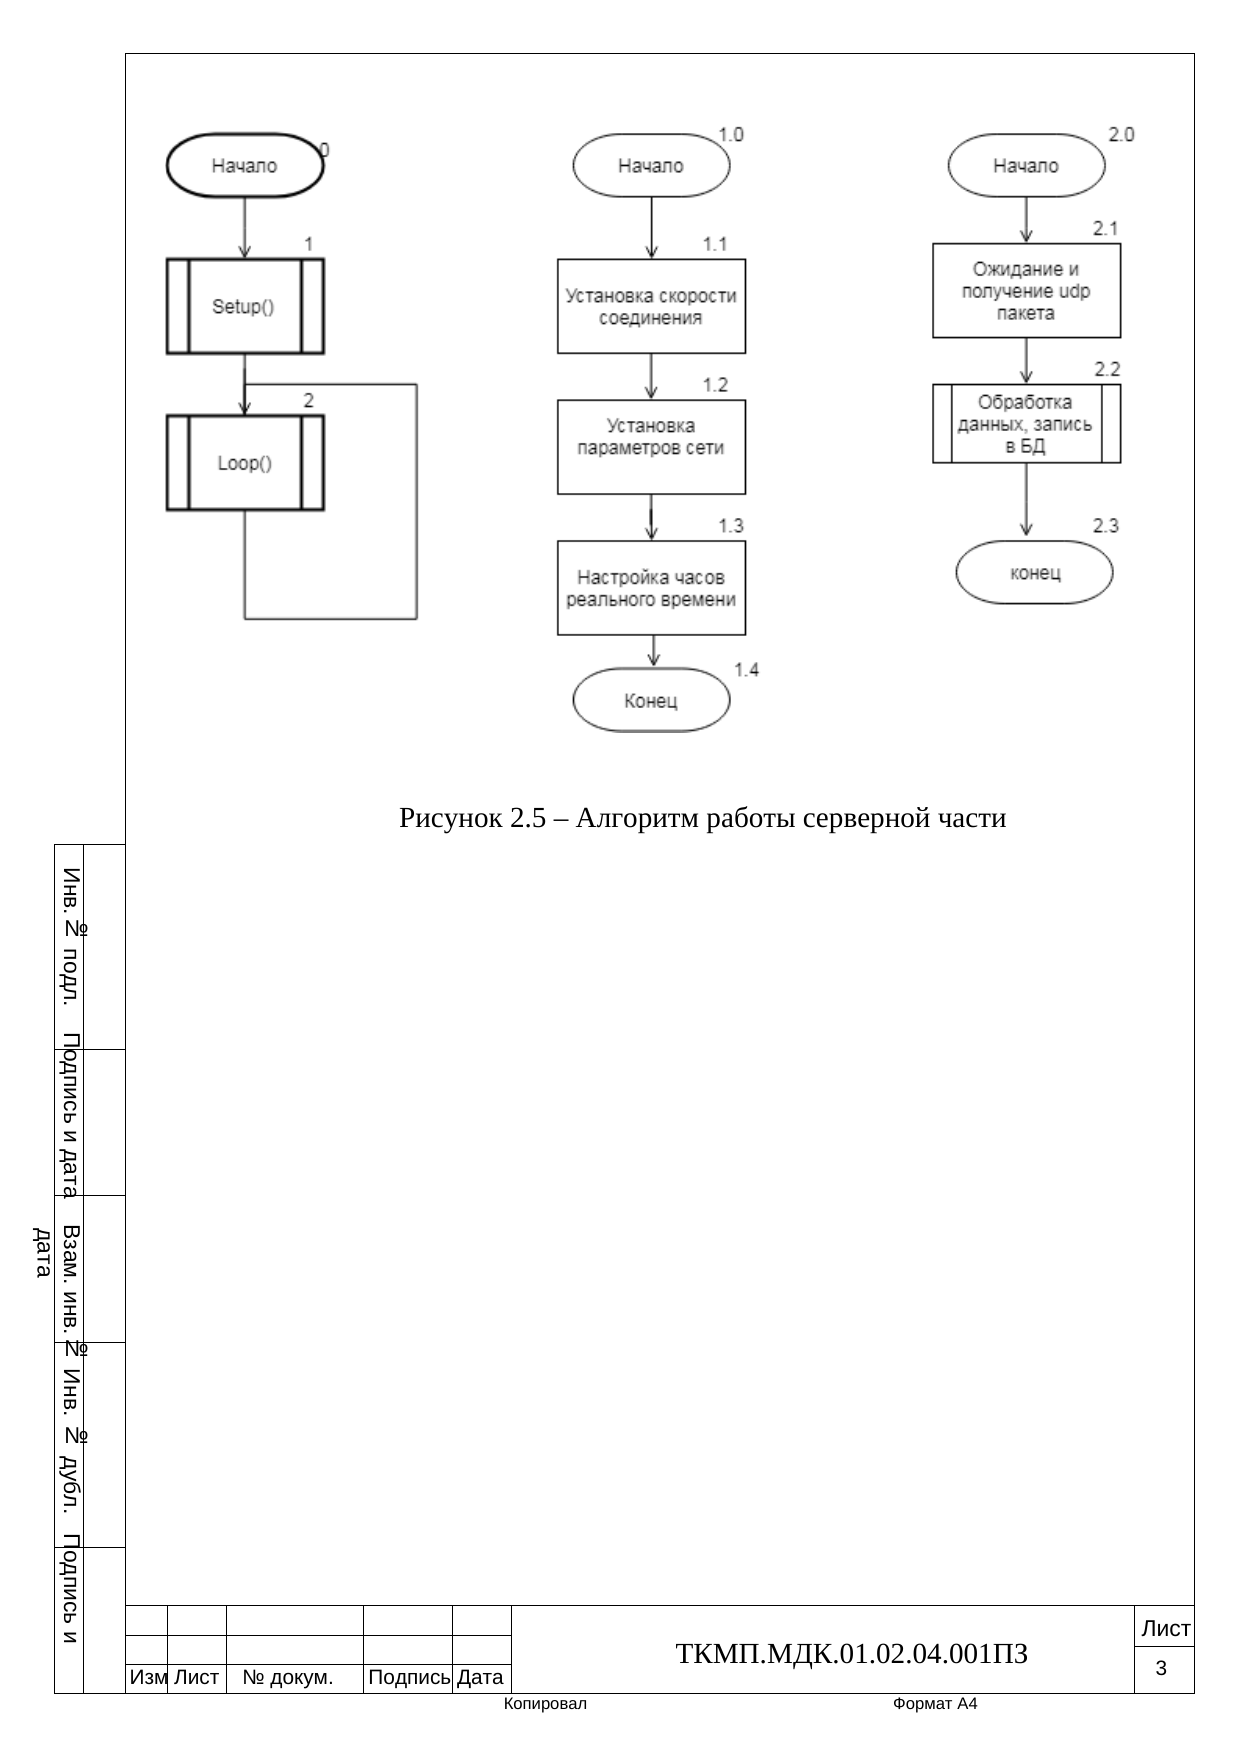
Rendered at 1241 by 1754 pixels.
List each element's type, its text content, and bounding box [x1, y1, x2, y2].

text Рисунок 2.5 – Алгоритм работы серверной части [165, 800, 1152, 833]
picture [165, 118, 1153, 733]
